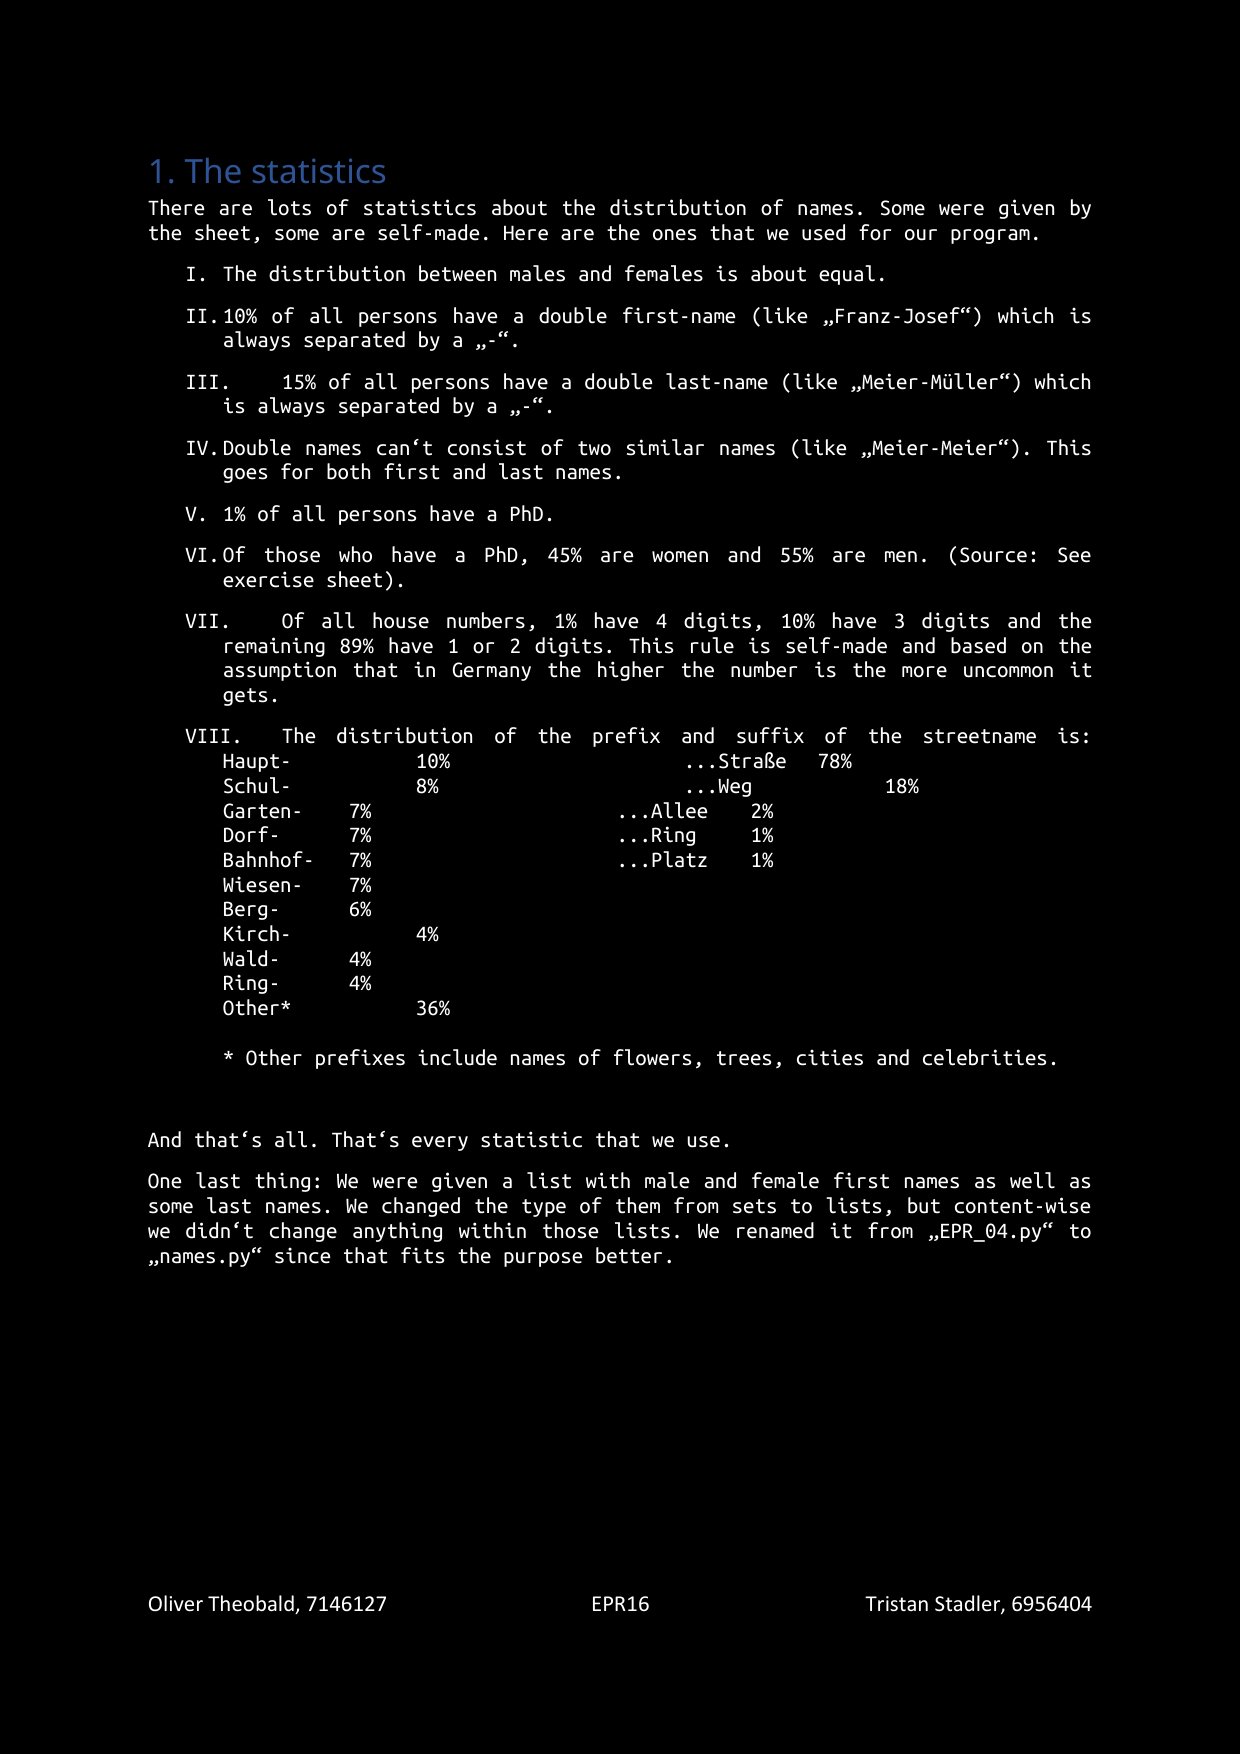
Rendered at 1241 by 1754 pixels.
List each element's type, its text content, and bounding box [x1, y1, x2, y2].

text And that‘s all. That‘s every statistic that we use. [148, 1128, 1093, 1151]
list 10% of all persons have a double first-name (like „Franz-Josef“) which is always separated by a „-“. [185, 304, 1093, 352]
list 15% of all persons have a double last-name (like „Meier-Müller“) which is always separated by a „-“. [185, 370, 1093, 418]
subtitle 1. The statistics [148, 148, 1093, 193]
list The distribution between males and females is about equal. [185, 263, 1093, 286]
list Double names can‘t consist of two similar names (like „Meier-Meier“). This goes for both first and last names. [185, 436, 1093, 484]
list 1% of all persons have a PhD. [185, 502, 1093, 525]
list Of all house numbers, 1% have 4 digits, 10% have 3 digits and the remaining 89% have 1 or 2 digits. This rule is self-made and based on the assumption that in Germany the higher the number is the more uncommon it gets. [185, 609, 1093, 706]
text There are lots of statistics about the distribution of names. Some were given by the sheet, some are self-made. Here are the ones that we used for our program. [148, 197, 1093, 244]
text One last thing: We were given a list with male and female first names as well as some last names. We changed the type of them from sets to lists, but content-wise we didn‘t change anything within those lists. We renamed it from „EPR_04.py“ to „names.py“ since that fits the purpose better. [148, 1170, 1093, 1267]
list Of those who have a PhD, 45% are women and 55% are men. (Source: See exercise sheet). [185, 543, 1093, 591]
list The distribution of the prefix and suffix of the streetname is: Haupt- 10% ...Straße 78% Schul- 8% ...Weg 18% Garten- 7% ...Allee 2% Dorf- 7% ...Ring 1% Bahnhof- 7% ...Platz 1% Wiesen- 7% Berg- 6% Kirch- 4% Wald- 4% Ring- 4% Other* 36% * Other prefixes include names of flowers, trees, cities and celebrities. [185, 725, 1093, 1069]
